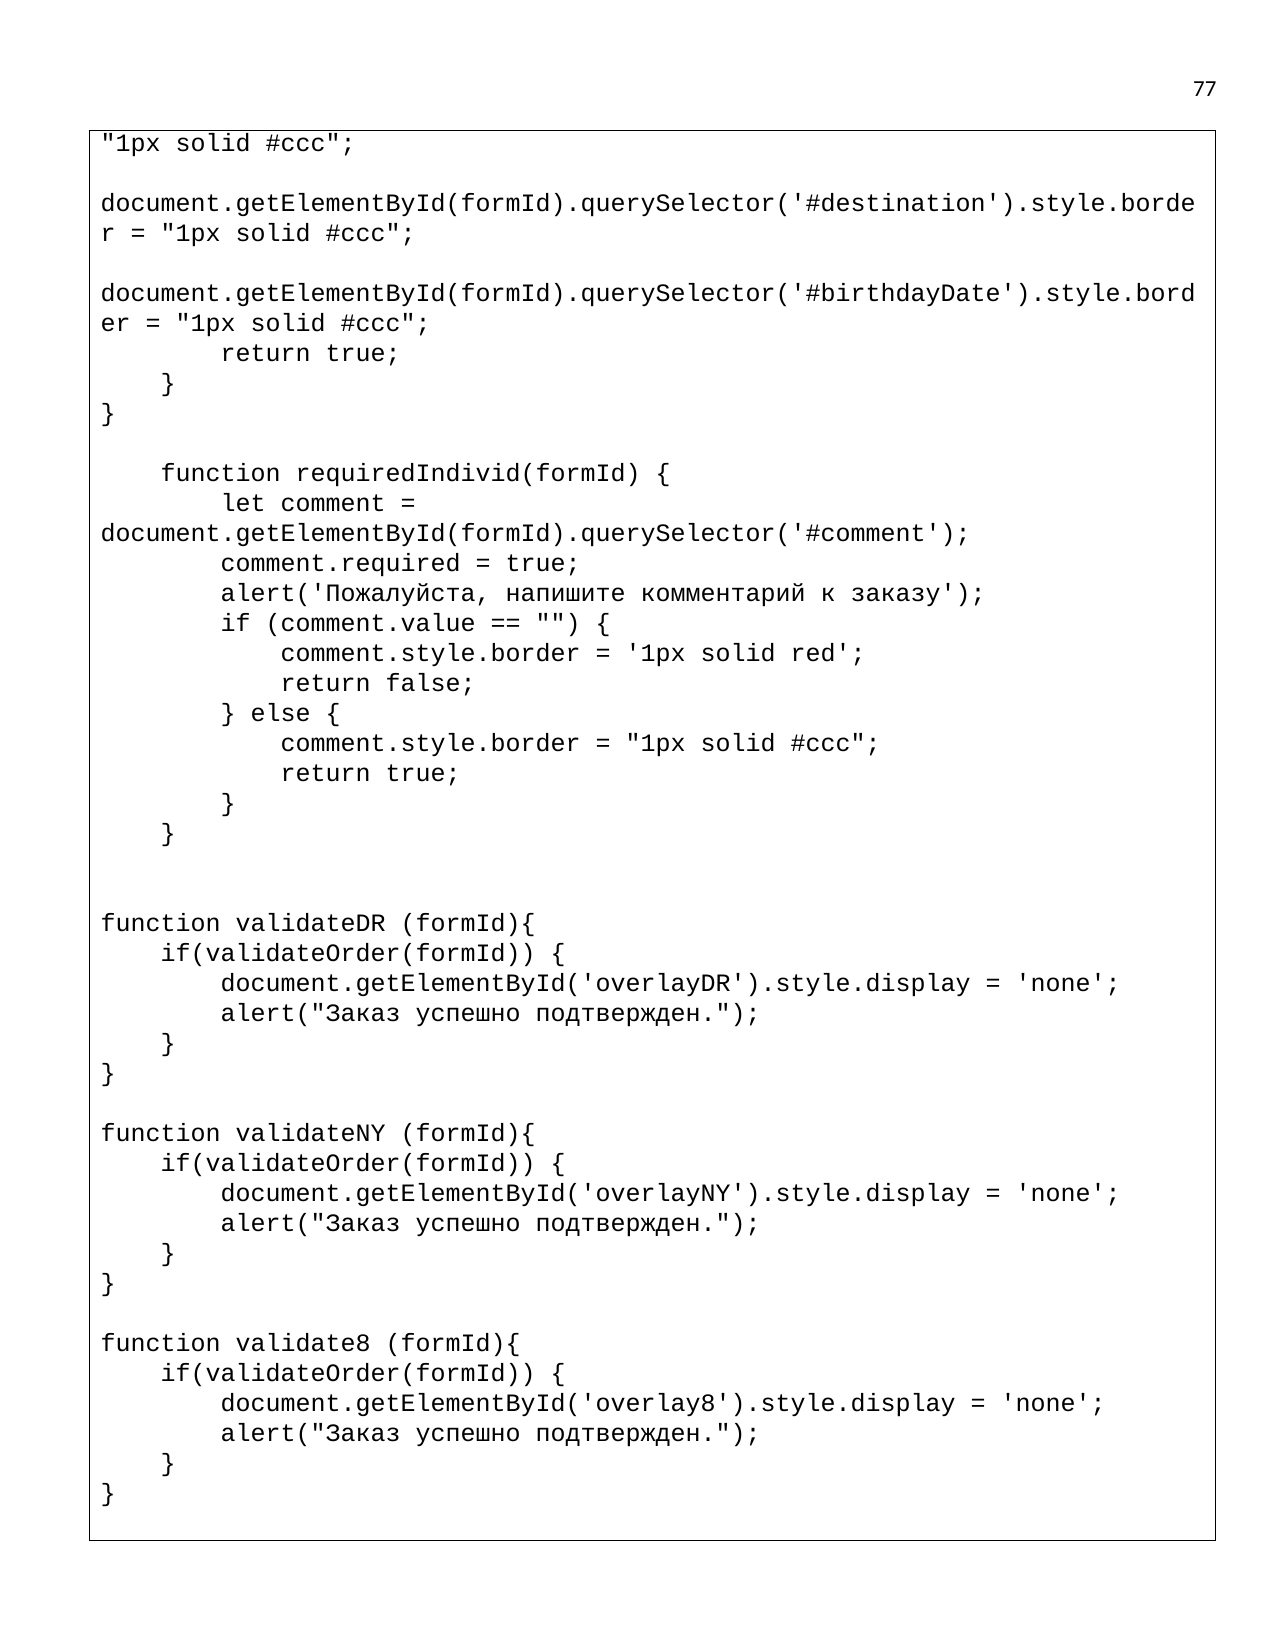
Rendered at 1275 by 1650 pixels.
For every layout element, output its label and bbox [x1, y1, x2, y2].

table_header [90, 131, 1215, 1540]
